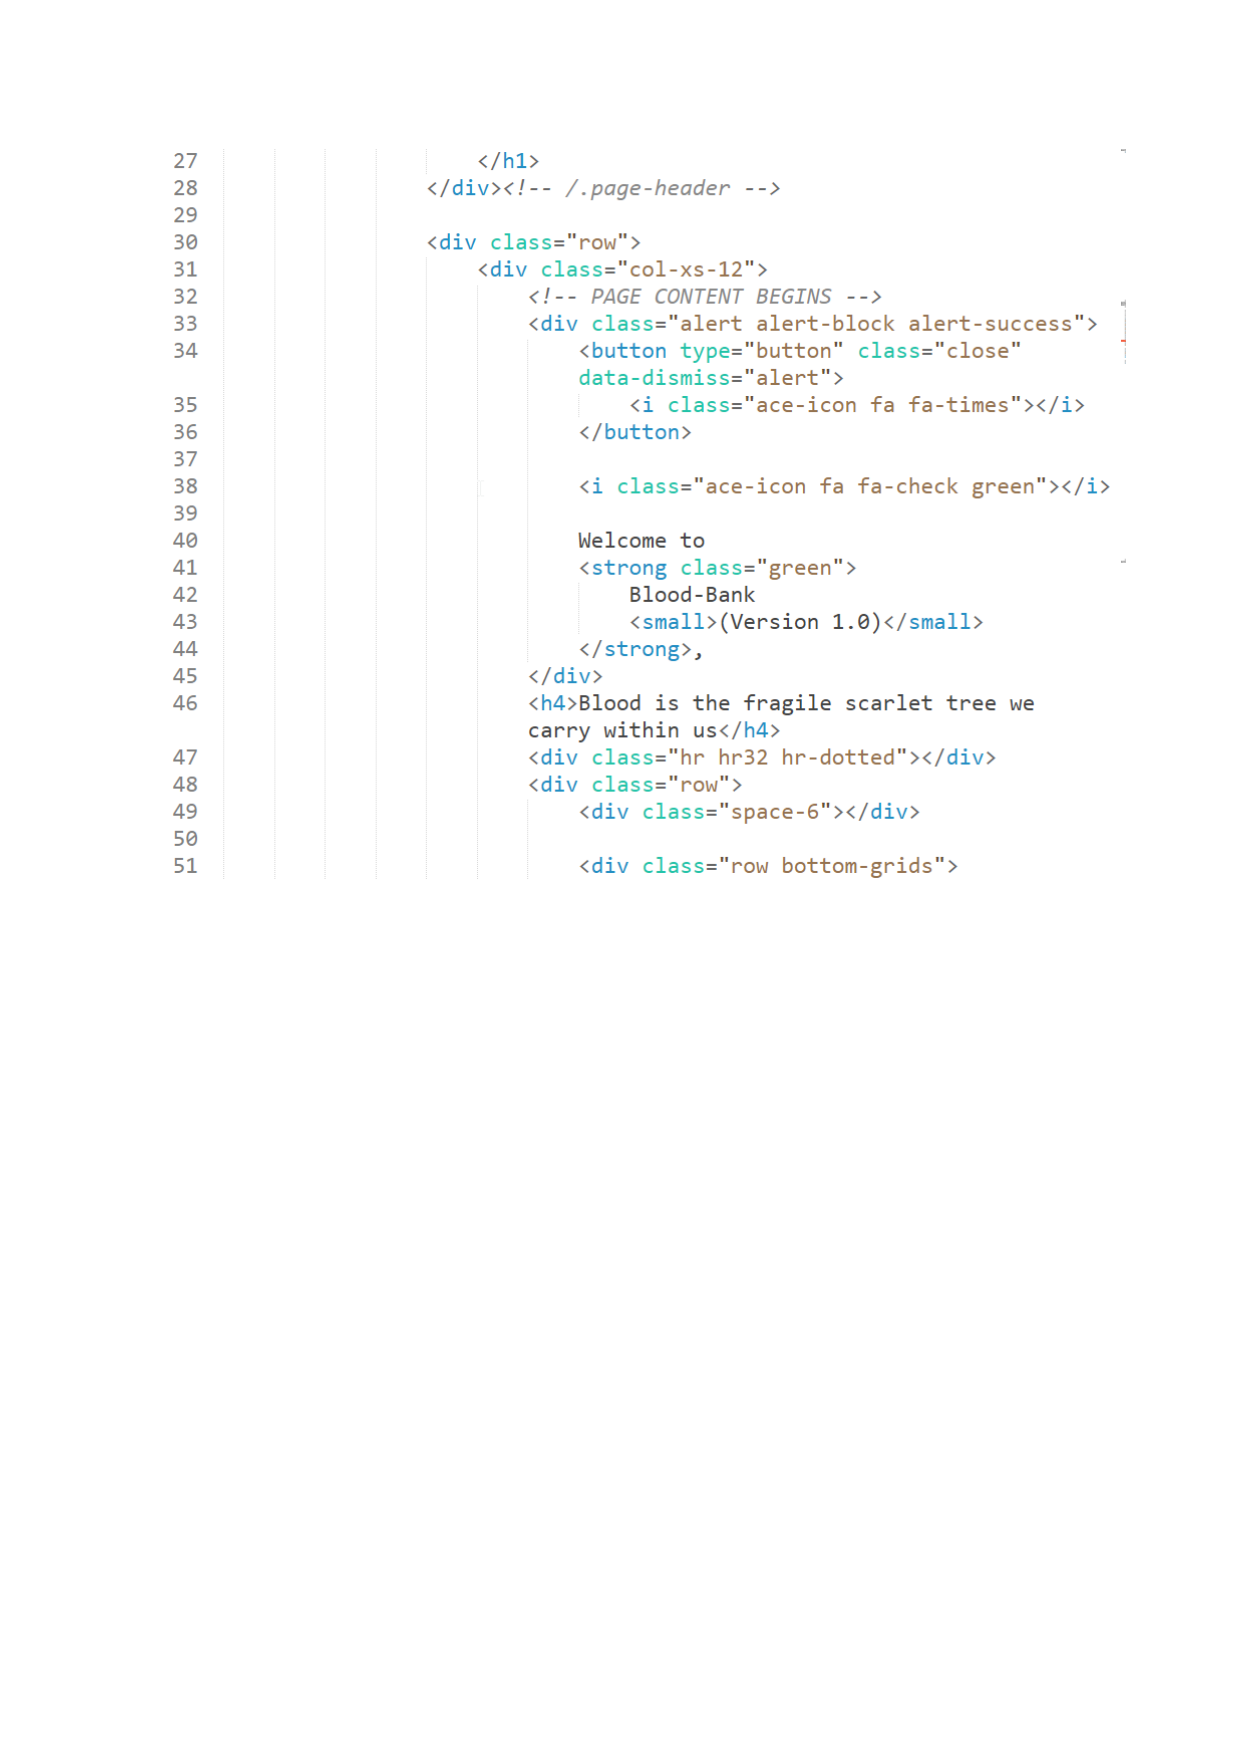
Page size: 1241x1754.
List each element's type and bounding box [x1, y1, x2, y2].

picture [150, 149, 1126, 879]
